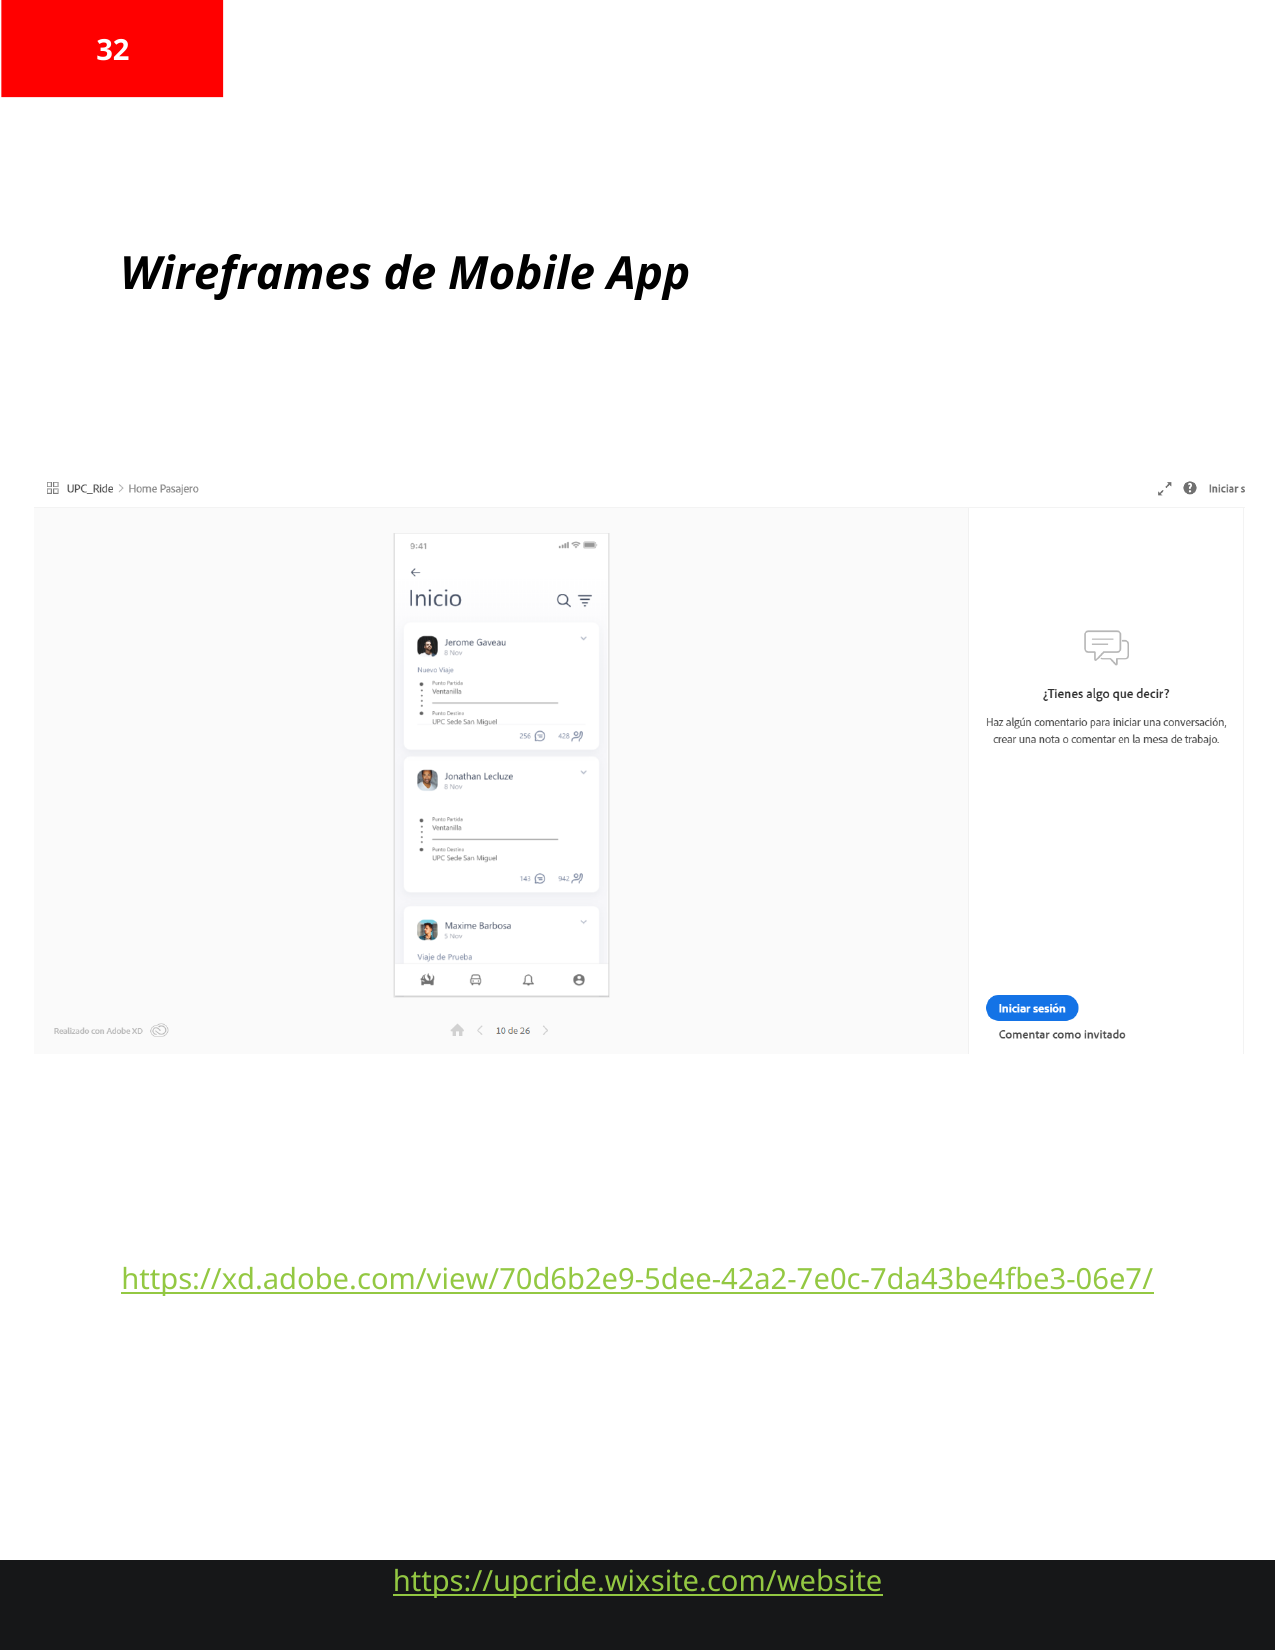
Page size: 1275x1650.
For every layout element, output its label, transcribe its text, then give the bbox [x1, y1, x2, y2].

text https://xd.adobe.com/view/70d6b2e9-5dee-42a2-7e0c-7da43be4fbe3-06e7/ [120, 1258, 1155, 1298]
picture [34, 469, 1245, 1054]
subtitle Wireframes de Mobile App [120, 241, 1155, 303]
